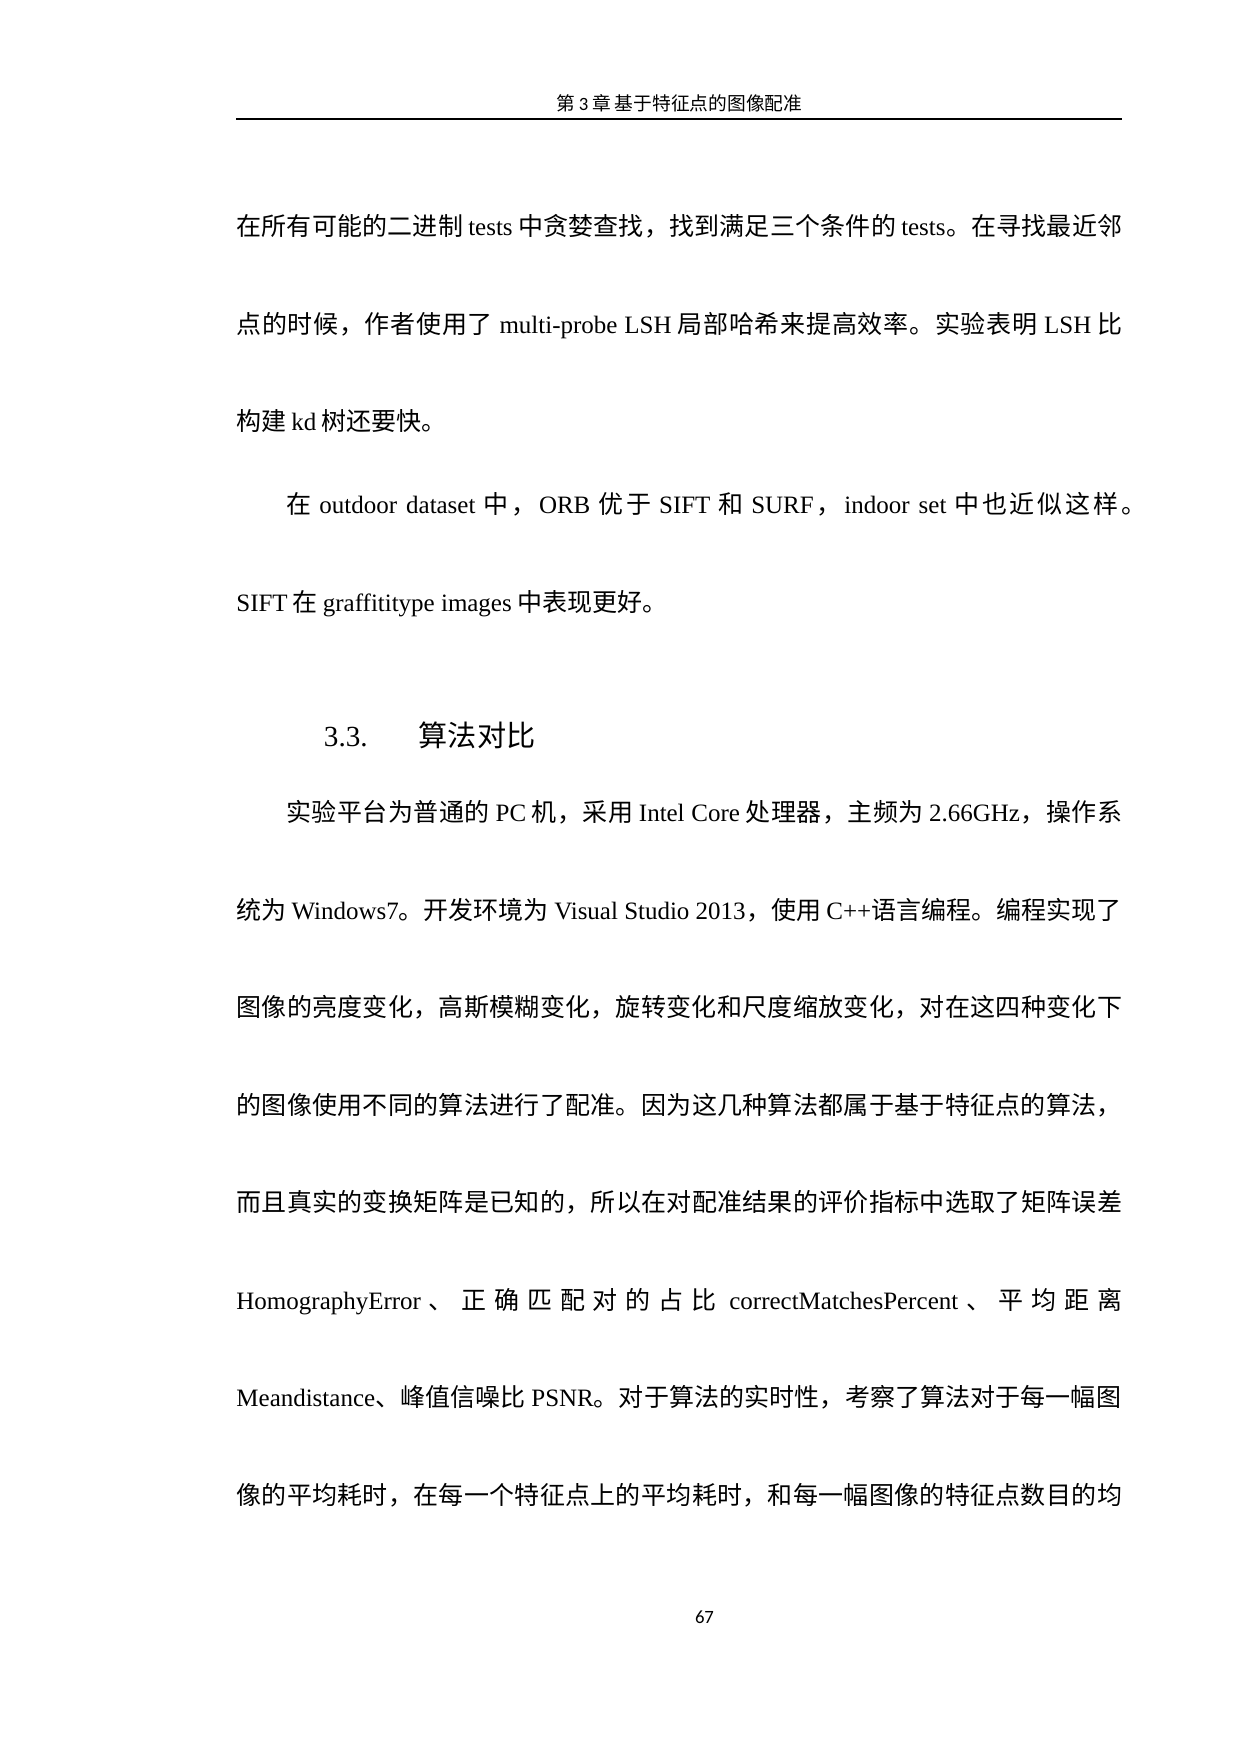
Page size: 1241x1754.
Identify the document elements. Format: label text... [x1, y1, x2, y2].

text 在outdoor dataset中，ORB优于SIFT和SURF，indoor set中也近似这样。SIFT在graffititype images中表现更好。 [236, 470, 1122, 633]
subtitle 算法对比 [324, 701, 1122, 766]
